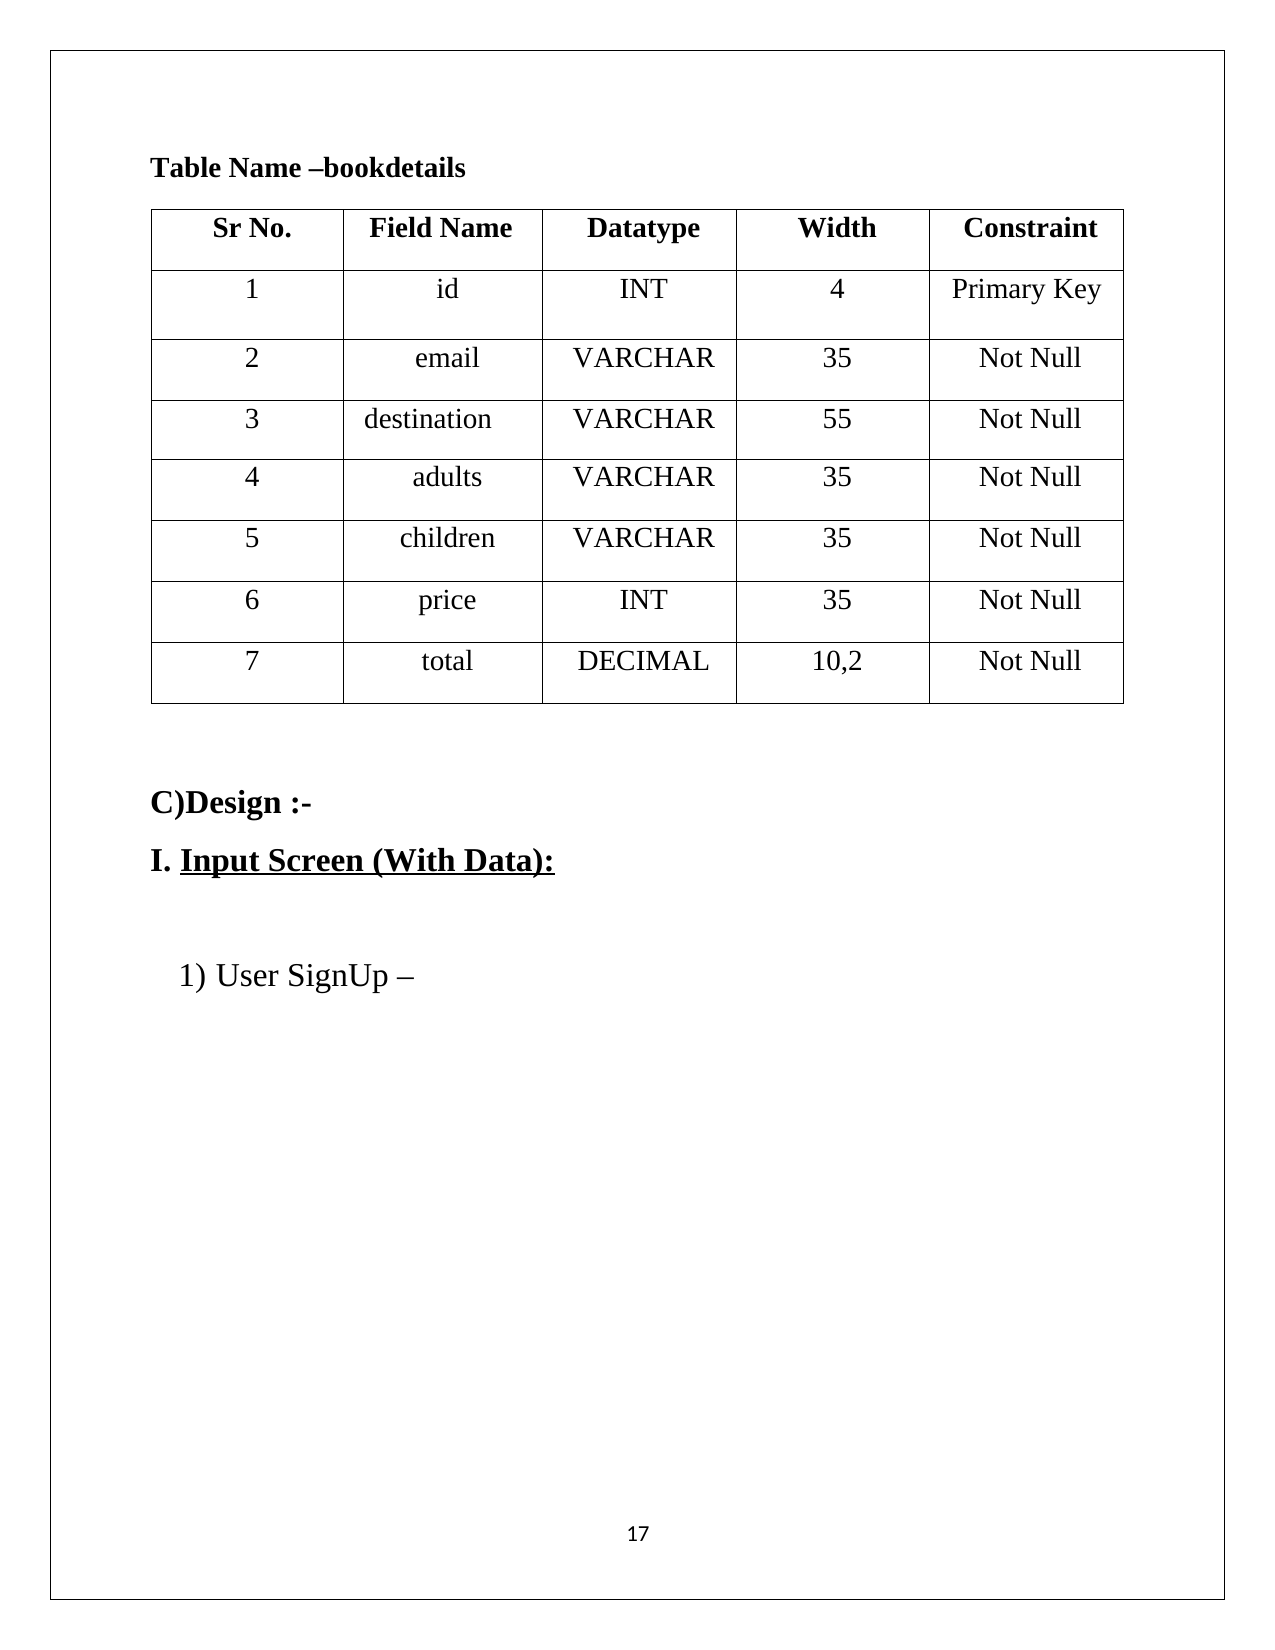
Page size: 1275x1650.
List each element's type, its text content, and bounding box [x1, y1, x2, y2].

table_cell 35 [737, 340, 929, 400]
table_cell destination [344, 401, 542, 458]
table_cell INT [543, 271, 736, 339]
list User SignUp – [178, 955, 1125, 993]
table_cell Not Null [930, 521, 1123, 581]
table_cell 35 [737, 460, 929, 519]
table_cell 4 [737, 271, 929, 339]
table_cell 35 [737, 521, 929, 581]
table_cell 10,2 [737, 643, 929, 703]
table_cell 6 [152, 582, 343, 642]
table_cell adults [344, 460, 542, 519]
table_cell VARCHAR [543, 340, 736, 400]
table_cell DECIMAL [543, 643, 736, 703]
table_cell Not Null [930, 460, 1123, 519]
table_cell 35 [737, 582, 929, 642]
table_cell children [344, 521, 542, 581]
table_cell VARCHAR [543, 521, 736, 581]
text C)Design :- [150, 783, 1125, 821]
table_header Width [737, 210, 929, 270]
table_cell total [344, 643, 542, 703]
table_header Datatype [543, 210, 736, 270]
text I. Input Screen (With Data): [150, 840, 1125, 878]
table_cell id [344, 271, 542, 339]
text Table Name –bookdetails [150, 150, 1125, 183]
table_cell 55 [737, 401, 929, 458]
table_cell 3 [152, 401, 343, 458]
table_cell Not Null [930, 340, 1123, 400]
table_cell 2 [152, 340, 343, 400]
table_header Field Name [344, 210, 542, 270]
table_cell Not Null [930, 401, 1123, 458]
table_header Sr No. [152, 210, 343, 270]
table_header Constraint [930, 210, 1123, 270]
table_cell INT [543, 582, 736, 642]
table_cell VARCHAR [543, 460, 736, 519]
table_cell 1 [152, 271, 343, 339]
table_cell 5 [152, 521, 343, 581]
table_cell Not Null [930, 582, 1123, 642]
table_cell VARCHAR [543, 401, 736, 458]
table_cell price [344, 582, 542, 642]
table_cell Not Null [930, 643, 1123, 703]
table_cell 4 [152, 460, 343, 519]
table_cell 7 [152, 643, 343, 703]
table_cell Primary Key [930, 271, 1123, 339]
table_cell email [344, 340, 542, 400]
